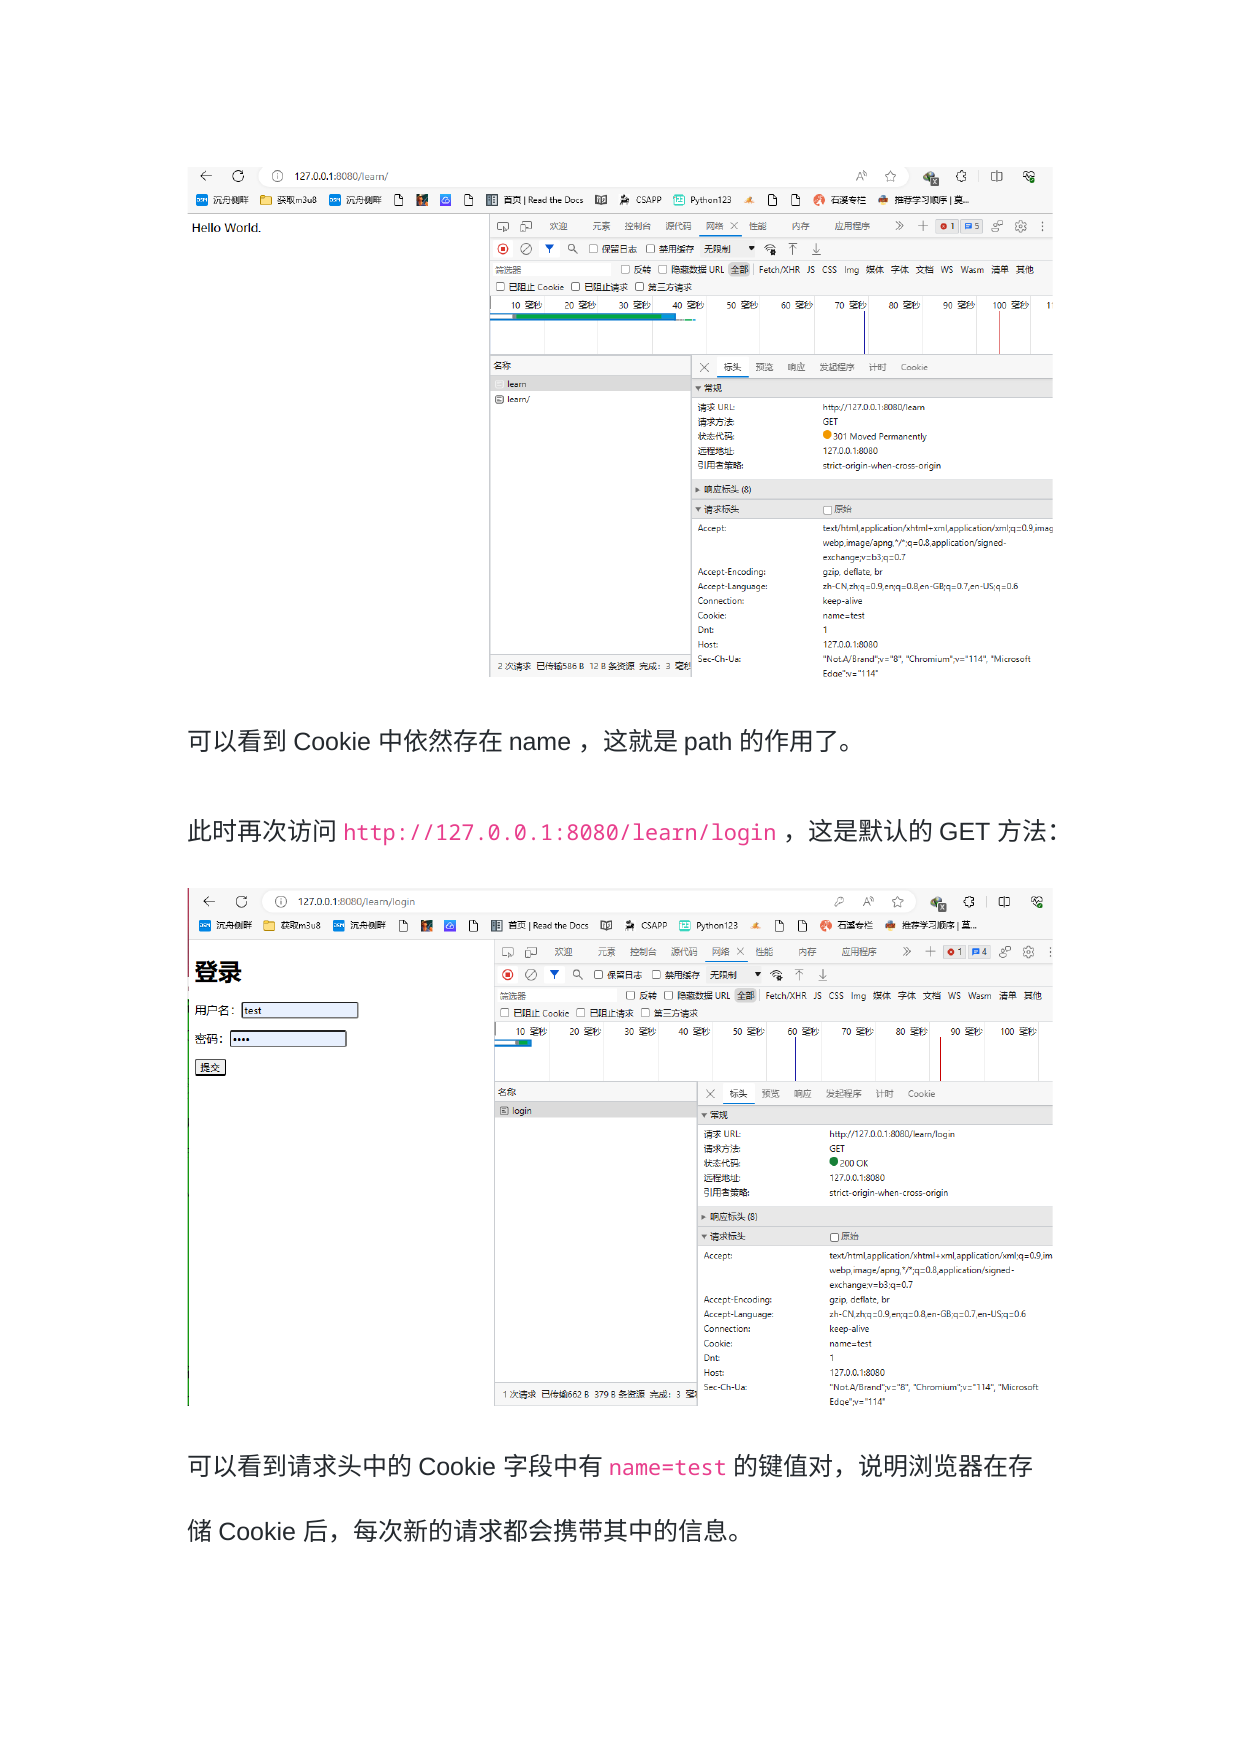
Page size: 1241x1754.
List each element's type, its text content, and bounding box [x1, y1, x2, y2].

text 此时再次访问 http://127.0.0.1:8080/learn/login ，这是默认的 GET 方法： [187, 797, 1053, 862]
picture [187, 167, 1053, 677]
text 可以看到 Cookie 中依然存在 name ，这就是 path 的作用了。 [187, 707, 1053, 772]
text 可以看到请求头中的 Cookie 字段中有 name=test 的键值对，说明浏览器在存储 Cookie 后，每次新的请求都会携带其中的信息。 [187, 1432, 1053, 1562]
picture [187, 888, 1053, 1406]
